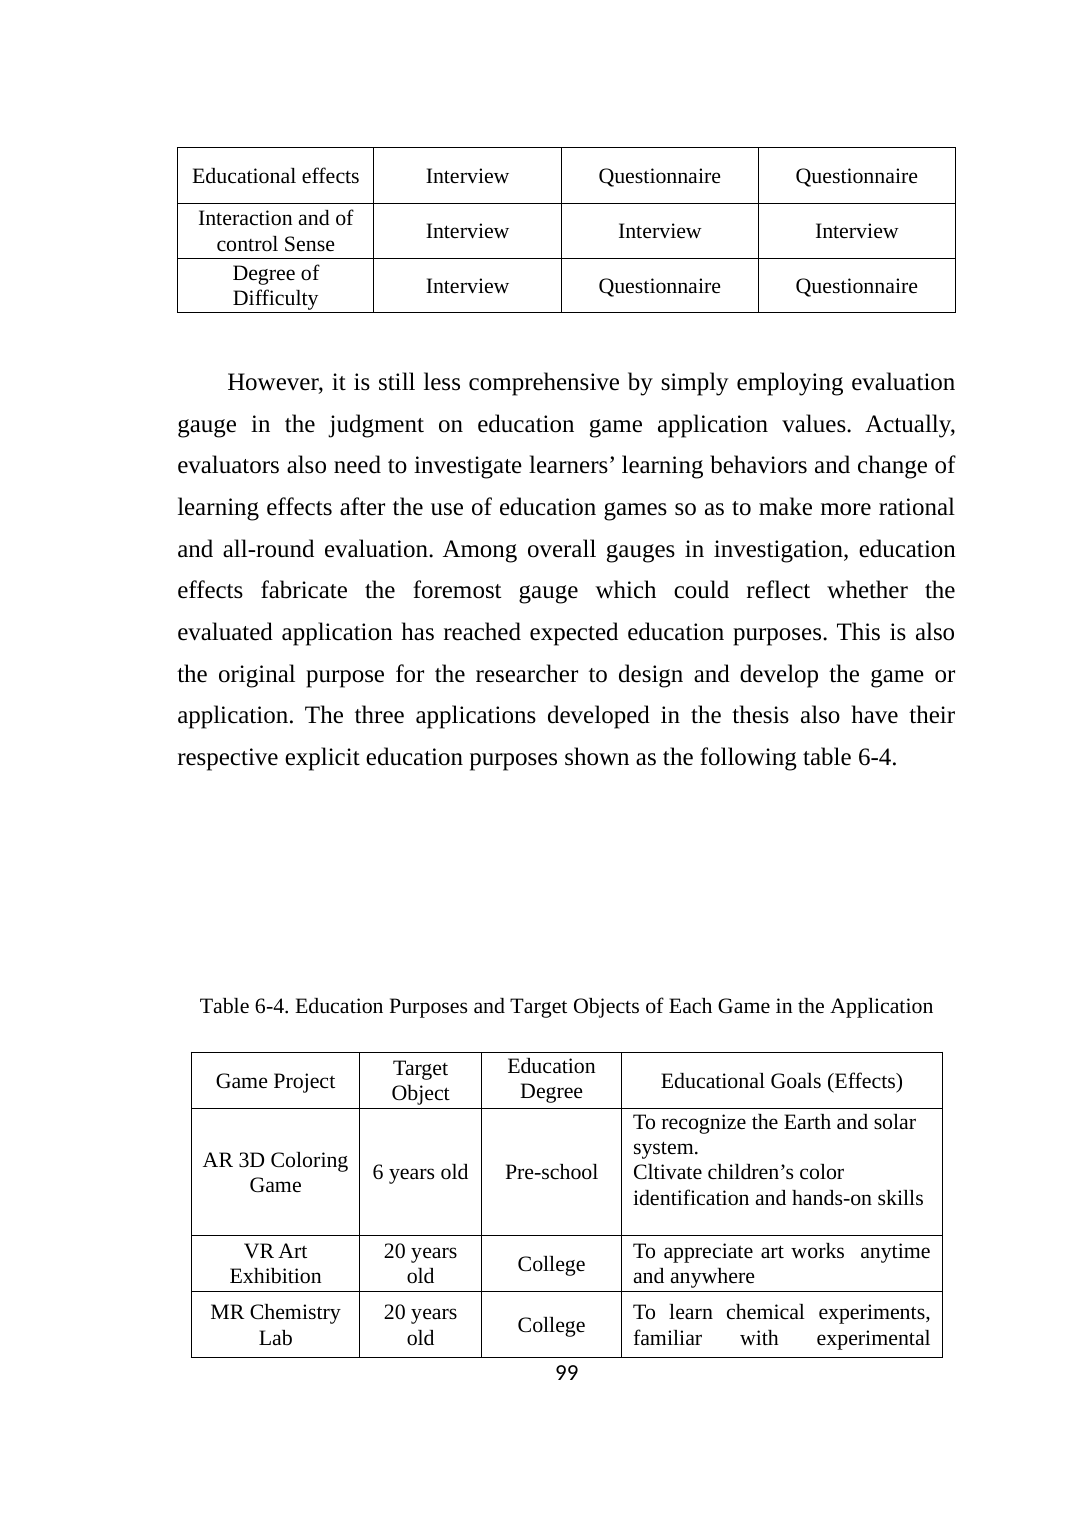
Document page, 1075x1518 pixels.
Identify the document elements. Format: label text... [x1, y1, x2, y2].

table_cell To recognize the Earth and solar system. Cltivate children’s color identification and hands-on skills [622, 1109, 942, 1235]
table_cell Interview [374, 204, 561, 257]
table_cell Interview [759, 204, 955, 257]
table_cell Interview [562, 204, 758, 257]
table_cell 20 years old [360, 1292, 481, 1357]
text However, it is still less comprehensive by simply employing evaluation gauge in the judgment on education game application values. Actually, evaluators also need to investigate learners’ learning behaviors and change of learning effects after the use of education games so as to make more rational and all-round evaluation. Among overall gauges in investigation, education effects fabricate the foremost gauge which could reflect whether the evaluated application has reached expected education purposes. This is also the original purpose for the researcher to design and develop the game or application. The three applications developed in the thesis also have their respective explicit education purposes shown as the following table 6-4. [177, 357, 956, 774]
table_header Educational Goals (Effects) [622, 1053, 942, 1108]
table_header Target Object [360, 1053, 481, 1108]
table_cell Interaction and of control Sense [178, 204, 373, 257]
table_cell To appreciate art works anytime and anywhere [622, 1236, 942, 1291]
table_cell College [482, 1236, 621, 1291]
table_cell 6 years old [360, 1109, 481, 1235]
table_header Game Project [192, 1053, 359, 1108]
table_cell Questionnaire [562, 148, 758, 203]
table_cell Educational effects [178, 148, 373, 203]
table_cell Interview [374, 259, 561, 312]
table_cell MR Chemistry Lab [192, 1292, 359, 1357]
table_cell Degree of Difficulty [178, 259, 373, 312]
table_cell Interview [374, 148, 561, 203]
table_cell Questionnaire [562, 259, 758, 312]
table_cell 20 years old [360, 1236, 481, 1291]
table_cell AR 3D Coloring Game [192, 1109, 359, 1235]
table_header Education Degree [482, 1053, 621, 1108]
table_cell Pre-school [482, 1109, 621, 1235]
table_cell Questionnaire [759, 259, 955, 312]
table_cell VR Art Exhibition [192, 1236, 359, 1291]
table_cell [622, 1292, 942, 1357]
table_cell Questionnaire [759, 148, 955, 203]
table_cell College [482, 1292, 621, 1357]
